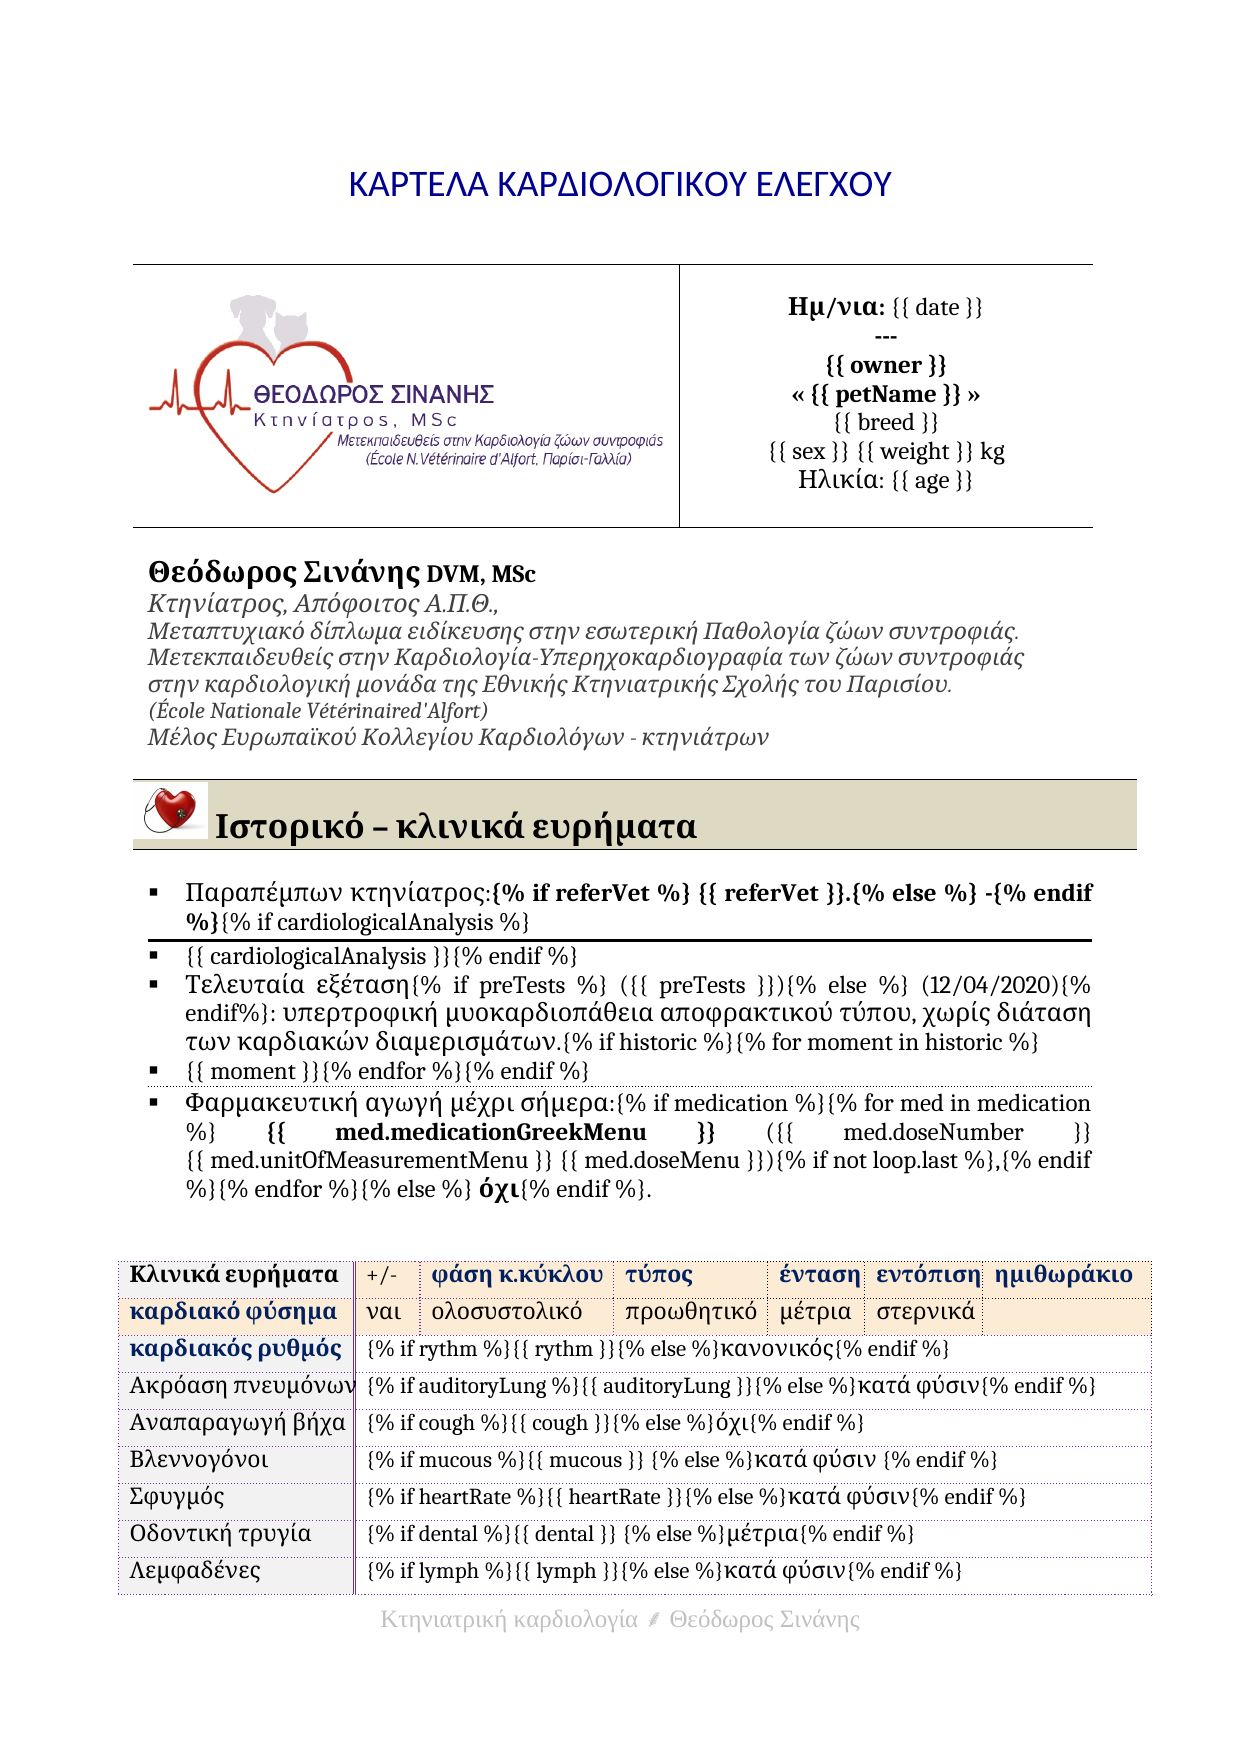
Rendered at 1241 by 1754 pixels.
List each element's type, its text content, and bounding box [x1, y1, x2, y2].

table_header ένταση [768, 1261, 865, 1298]
table_cell [983, 1298, 1152, 1335]
table_cell Ακρόαση πνευμόνων [118, 1372, 353, 1409]
table_cell Σφυγμός [118, 1483, 353, 1520]
table_cell προωθητικό [614, 1298, 768, 1335]
text Μεταπτυχιακό δίπλωμα ειδίκευσης στην εσωτερική Παθολογία ζώων συντροφιάς. [148, 619, 1092, 645]
list {{ moment }}{% endfor %}{% endif %} [148, 1057, 1092, 1086]
table_cell καρδιακός ρυθμός [118, 1335, 353, 1372]
table_cell {% if mucous %}{{ mucous }} {% else %}κατά φύσιν {% endif %} [356, 1446, 1152, 1483]
list {{ cardiologicalAnalysis }}{% endif %} [148, 942, 1092, 971]
table_cell στερνικά [865, 1298, 983, 1335]
text στην καρδιολογική μονάδα της Εθνικής Κτηνιατρικής Σχολής του Παρισίου. [148, 672, 1092, 698]
table_header φάση κ.κύκλου [420, 1261, 614, 1298]
table_header εντόπιση [865, 1261, 983, 1298]
table_header Κλινικά ευρήματα [118, 1261, 354, 1298]
table_header τύπος [614, 1261, 768, 1298]
table_cell Βλεννογόνοι [118, 1446, 353, 1483]
picture [149, 292, 664, 499]
table_cell Αναπαραγωγή βήχα [118, 1409, 353, 1446]
table_cell {% if dental %}{{ dental }} {% else %}μέτρια{% endif %} [356, 1520, 1152, 1557]
table_cell Λεμφαδένες [118, 1557, 353, 1594]
subtitle ΚΑΡΤΕΛΑ καρδιολογικου ελεγχου [148, 160, 1092, 206]
table_cell {% if auditoryLung %}{{ auditoryLung }}{% else %}κατά φύσιν{% endif %} [356, 1372, 1152, 1409]
table_header ημιθωράκιο [983, 1261, 1152, 1298]
text Ιστορικό – κλινικά ευρήματα [133, 780, 1137, 849]
table_cell Οδοντική τρυγία [118, 1520, 353, 1557]
table_cell ναι [356, 1298, 420, 1335]
text Μετεκπαιδευθείς στην Καρδιολογία-Υπερηχοκαρδιογραφία των ζώων συντροφιάς [148, 645, 1092, 672]
table_cell ολοσυστολικό [420, 1298, 614, 1335]
table_cell {% if lymph %}{{ lymph }}{% else %}κατά φύσιν{% endif %} [356, 1557, 1152, 1594]
text Κτηνίατρος, Απόφοιτος Α.Π.Θ., [148, 590, 1092, 619]
table_header [133, 265, 679, 527]
text (École Nationale Vétérinaired'Alfort) [148, 698, 1092, 724]
table_cell {% if heartRate %}{{ heartRate }}{% else %}κατά φύσιν{% endif %} [356, 1483, 1152, 1520]
table_cell {% if rythm %}{{ rythm }}{% else %}κανονικός{% endif %} [356, 1335, 1152, 1372]
text Μέλος Ευρωπαϊκού Κολλεγίου Καρδιολόγων - κτηνιάτρων [148, 724, 1092, 751]
table_cell {% if cough %}{{ cough }}{% else %}όχι{% endif %} [356, 1409, 1152, 1446]
table_cell καρδιακό φύσημα [118, 1298, 353, 1335]
list Φαρμακευτική αγωγή μέχρι σήμερα:{% if medication %}{% for med in medication %} {{ med.medicationGreekMenu }} ({{ med.doseNumber }} {{ med.unitOfMeasurementMenu }} {{ med.doseMenu }}){% if not loop.last %},{% endif %}{% endfor %}{% else %} όχι{% endif %}. [148, 1086, 1092, 1204]
list Παραπέμπων κτηνίατρος:{% if referVet %} {{ referVet }}.{% else %} -{% endif %}{% if cardiologicalAnalysis %} [148, 879, 1092, 939]
table_header +/- [356, 1261, 420, 1298]
list Τελευταία εξέταση{% if preTests %} ({{ preTests }}){% else %} (12/04/2020){% endif%}: υπερτροφική μυοκαρδιοπάθεια αποφρακτικού τύπου, χωρίς διάταση των καρδιακών διαμερισμάτων.{% if historic %}{% for moment in historic %} [148, 971, 1092, 1057]
text Θεόδωρος Σινάνης DVM, MSc [148, 557, 1092, 590]
table_header Ημ/νια: {{ date }} --- {{ owner }} « {{ petName }} » {{ breed }} {{ sex }} {{ weight }} kg Ηλικία: {{ age }} [680, 265, 1093, 527]
picture [132, 782, 208, 839]
table_cell μέτρια [768, 1298, 865, 1335]
